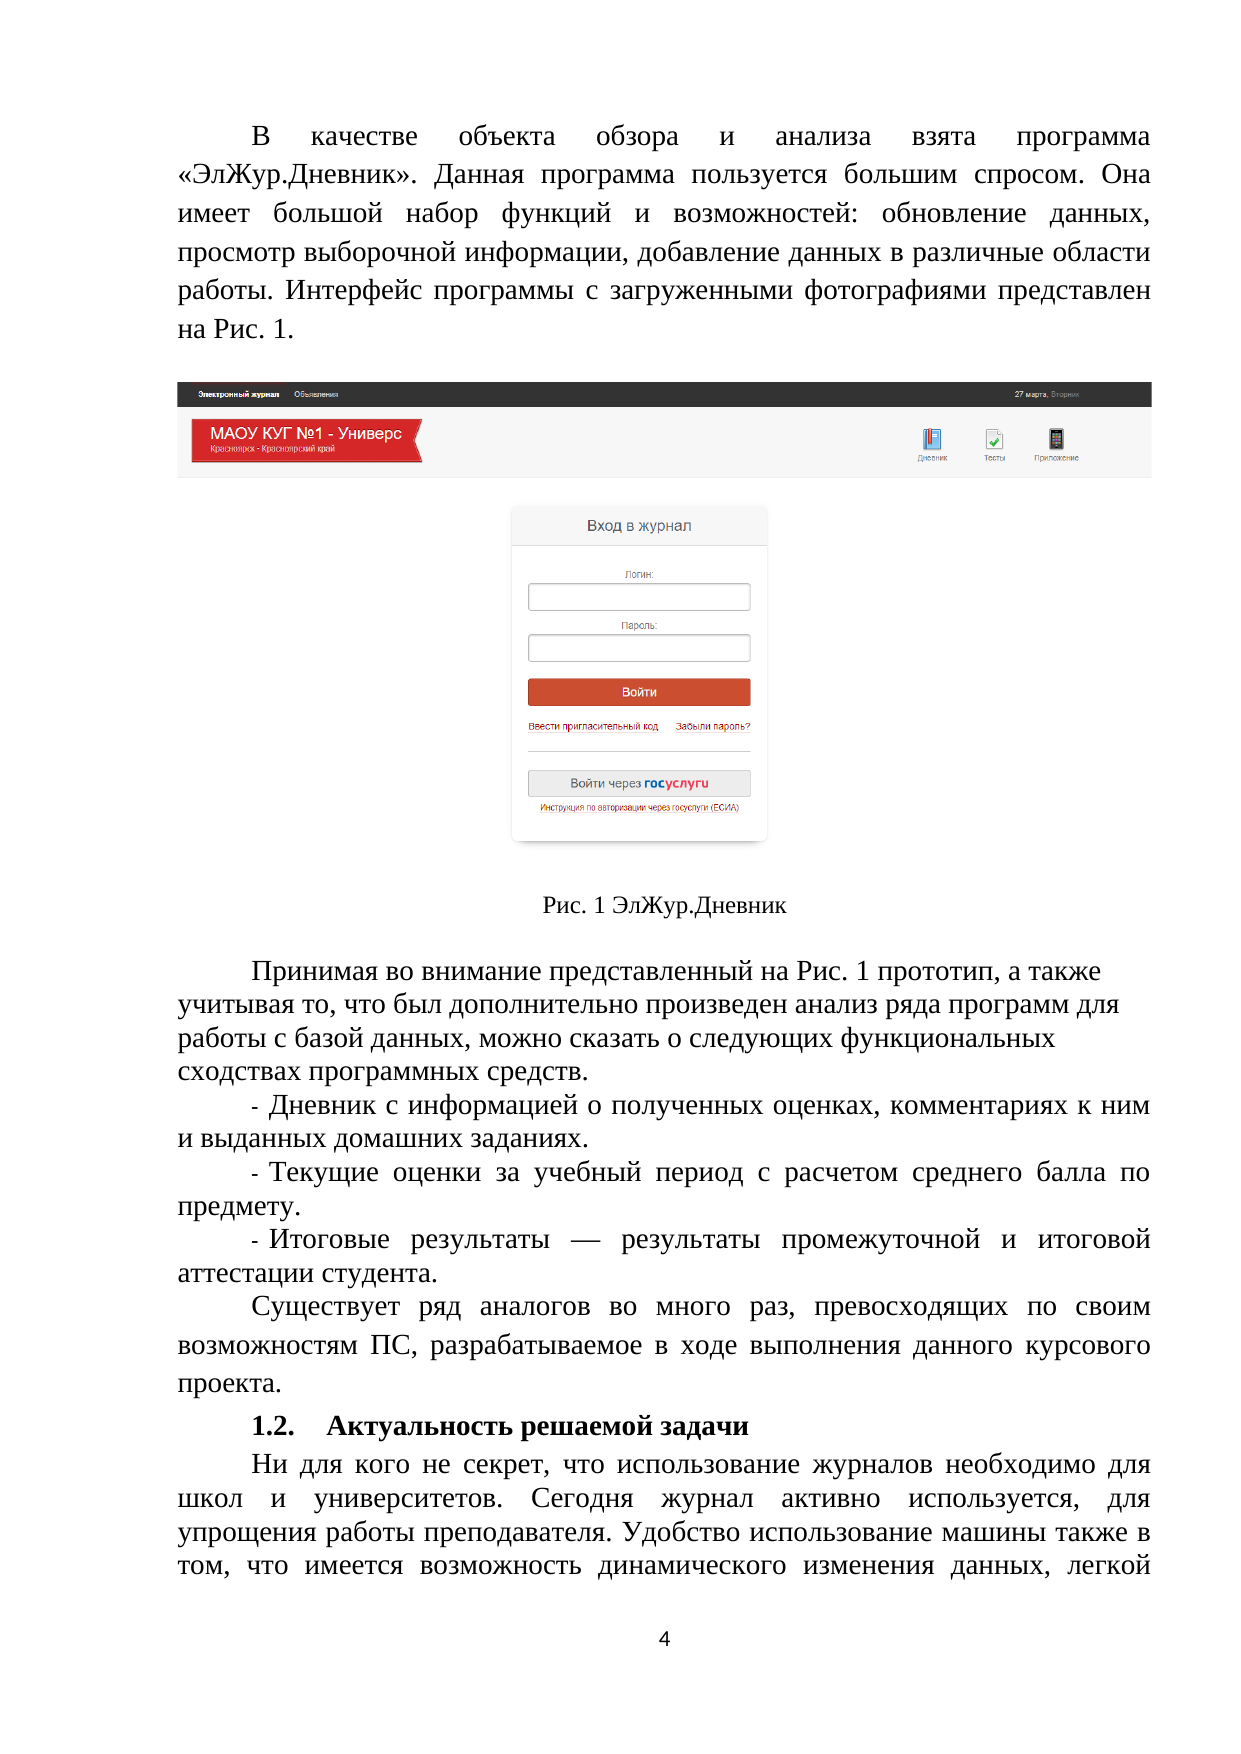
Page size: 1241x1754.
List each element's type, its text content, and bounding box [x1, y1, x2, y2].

picture [177, 382, 1152, 857]
text Принимая во внимание представленный на Рис. 1 прототип, а также учитывая то, что был дополнительно произведен анализ ряда программ для работы с базой данных, можно сказать о следующих функциональных сходствах программных средств. [177, 953, 1152, 1087]
text В качестве объекта обзора и анализа взята программа «ЭлЖур.Дневник». Данная программа пользуется большим спросом. Она имеет большой набор функций и возможностей: обновление данных, просмотр выборочной информации, добавление данных в различные области работы. Интерфейс программы с загруженными фотографиями представлен на Рис. 1. [177, 118, 1152, 344]
list Существует ряд аналогов во много раз, превосходящих по своим возможностям ПС, разрабатываемое в ходе выполнения данного курсового проекта. [177, 1288, 1152, 1399]
text Рис. 1 ЭлЖур.Дневник [177, 891, 1152, 919]
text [177, 1447, 1152, 1581]
subtitle Актуальность решаемой задачи [251, 1408, 1152, 1442]
list Дневник с информацией о полученных оценках, комментариях к ним и выданных домашних заданиях. [177, 1087, 1152, 1154]
list Итоговые результаты — результаты промежуточной и итоговой аттестации студента. [177, 1221, 1152, 1288]
list Текущие оценки за учебный период с расчетом среднего балла по предмету. [177, 1154, 1152, 1221]
